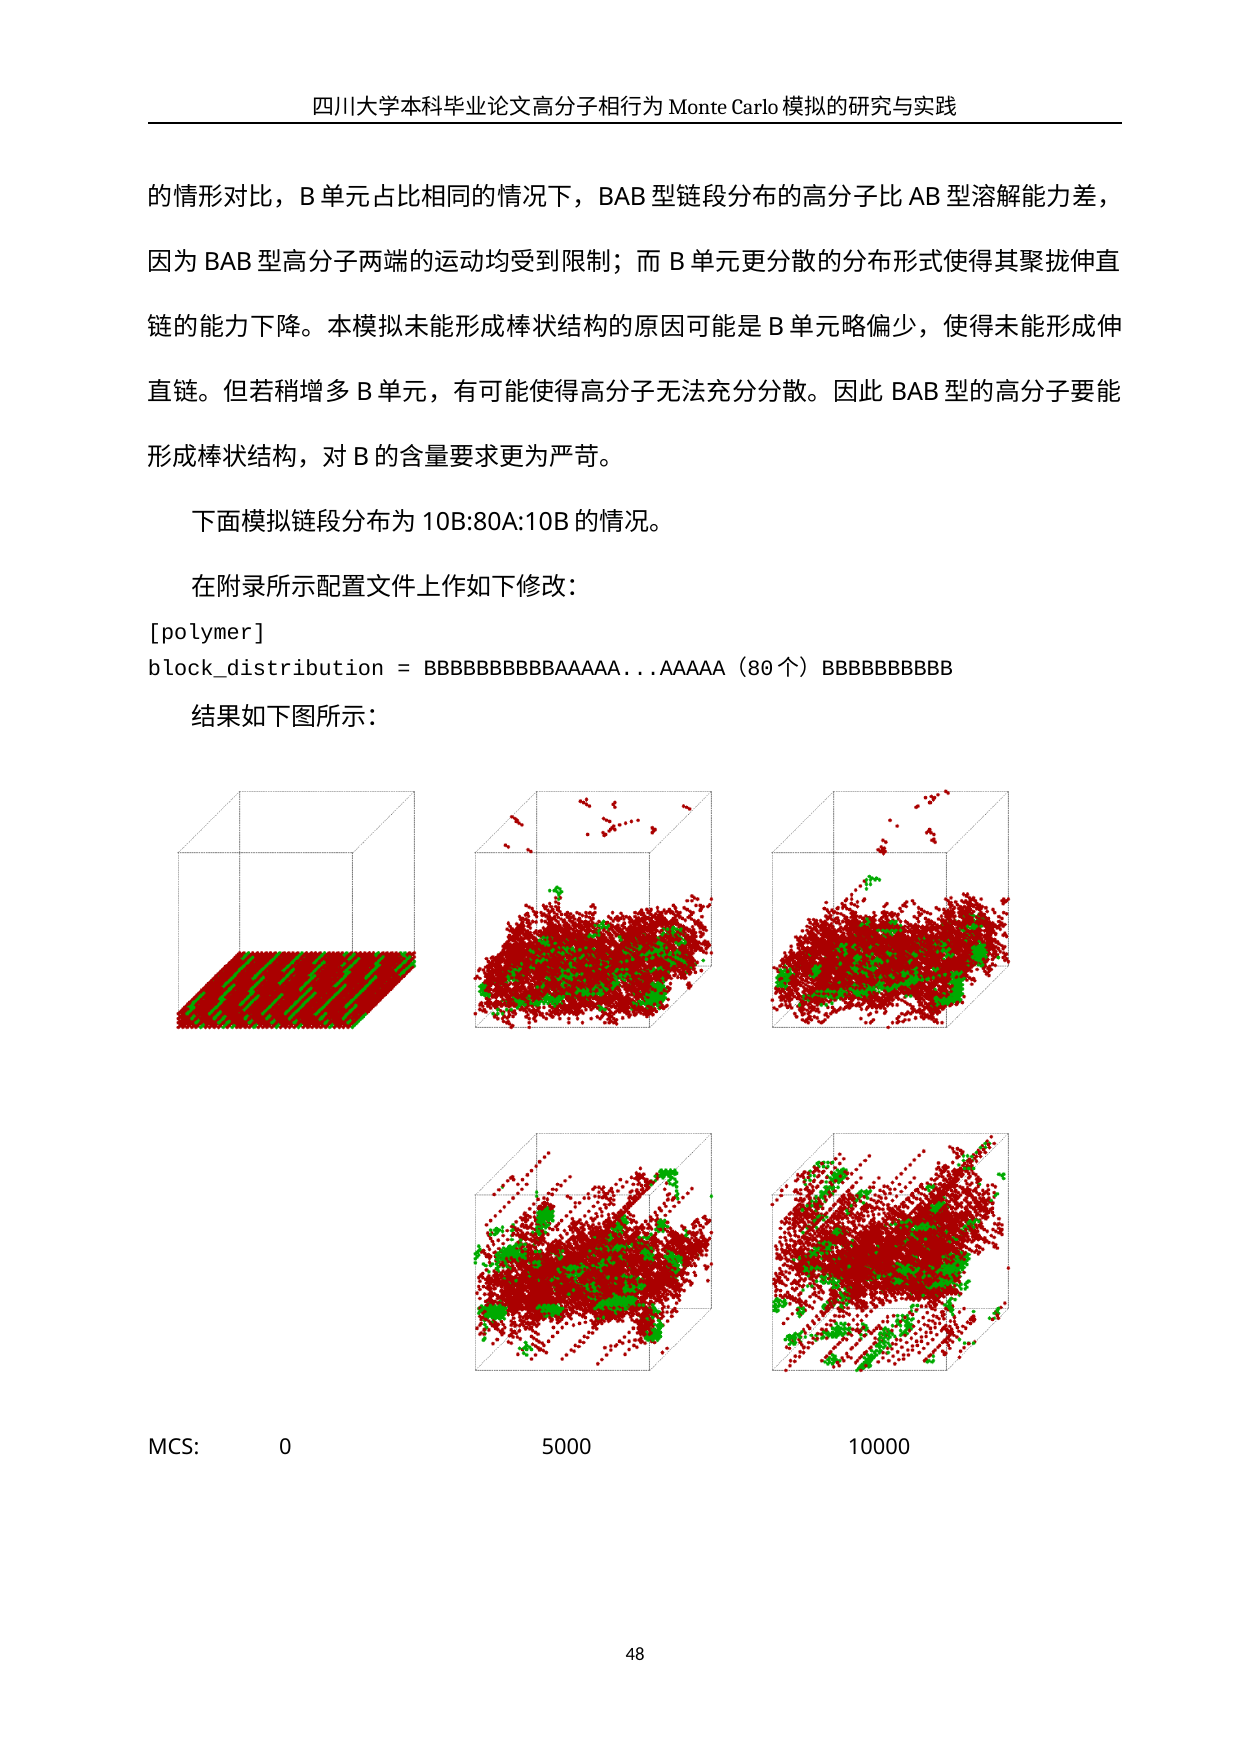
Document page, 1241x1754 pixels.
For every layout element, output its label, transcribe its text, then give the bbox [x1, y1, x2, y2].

picture [445, 1103, 741, 1400]
picture [742, 761, 1038, 1057]
picture [742, 1103, 1038, 1400]
text block_distribution = BBBBBBBBBBAAAAA...AAAAA（80个）BBBBBBBBBB [148, 649, 1122, 682]
text 在附录所示配置文件上作如下修改： [148, 552, 1122, 617]
text 下面模拟链段分布为10B:80A:10B的情况。 [148, 487, 1122, 552]
text [polymer] [148, 617, 1122, 649]
picture [148, 761, 444, 1057]
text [148, 162, 1122, 487]
text 结果如下图所示： [148, 682, 1122, 747]
picture [445, 761, 741, 1057]
